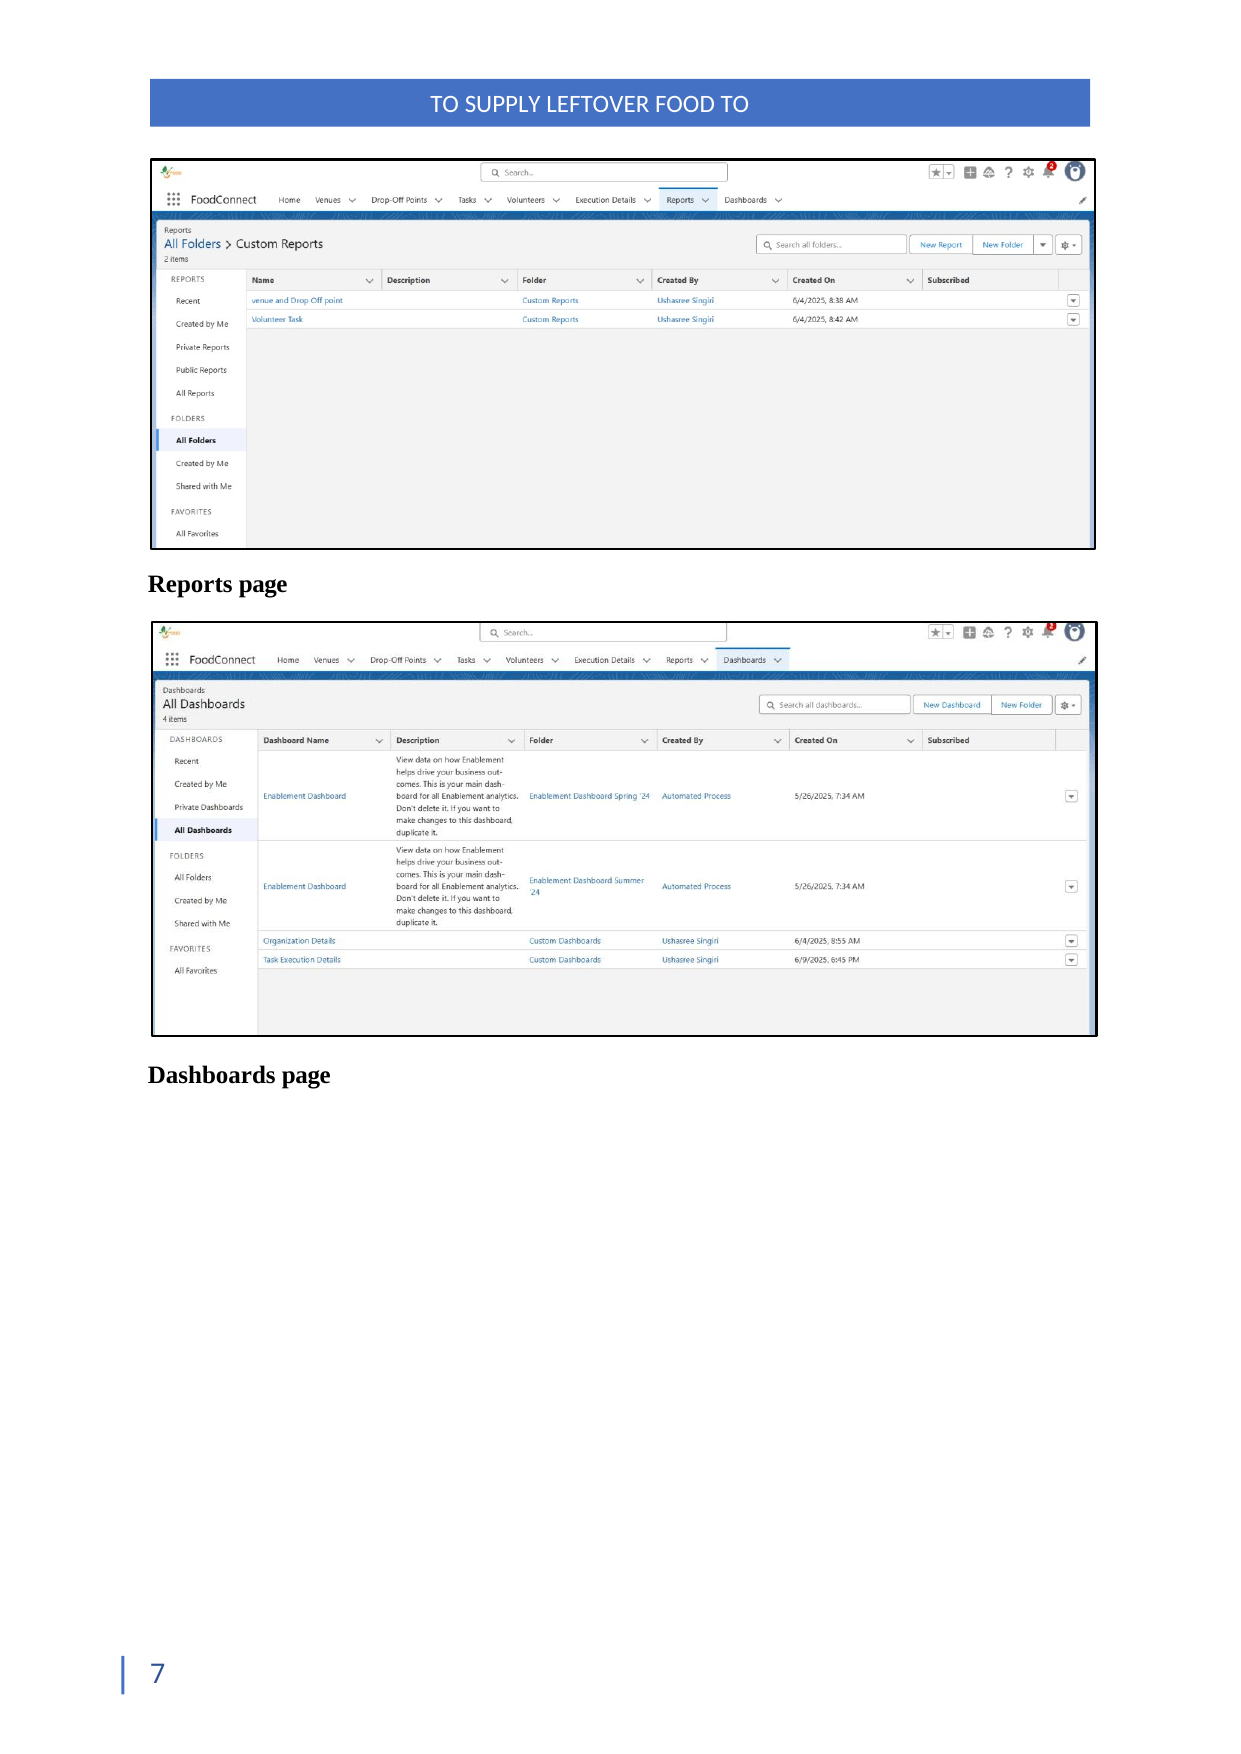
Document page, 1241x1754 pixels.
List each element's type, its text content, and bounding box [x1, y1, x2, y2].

text Reports page [148, 569, 1094, 598]
picture [153, 623, 1095, 1035]
picture [152, 161, 1094, 548]
